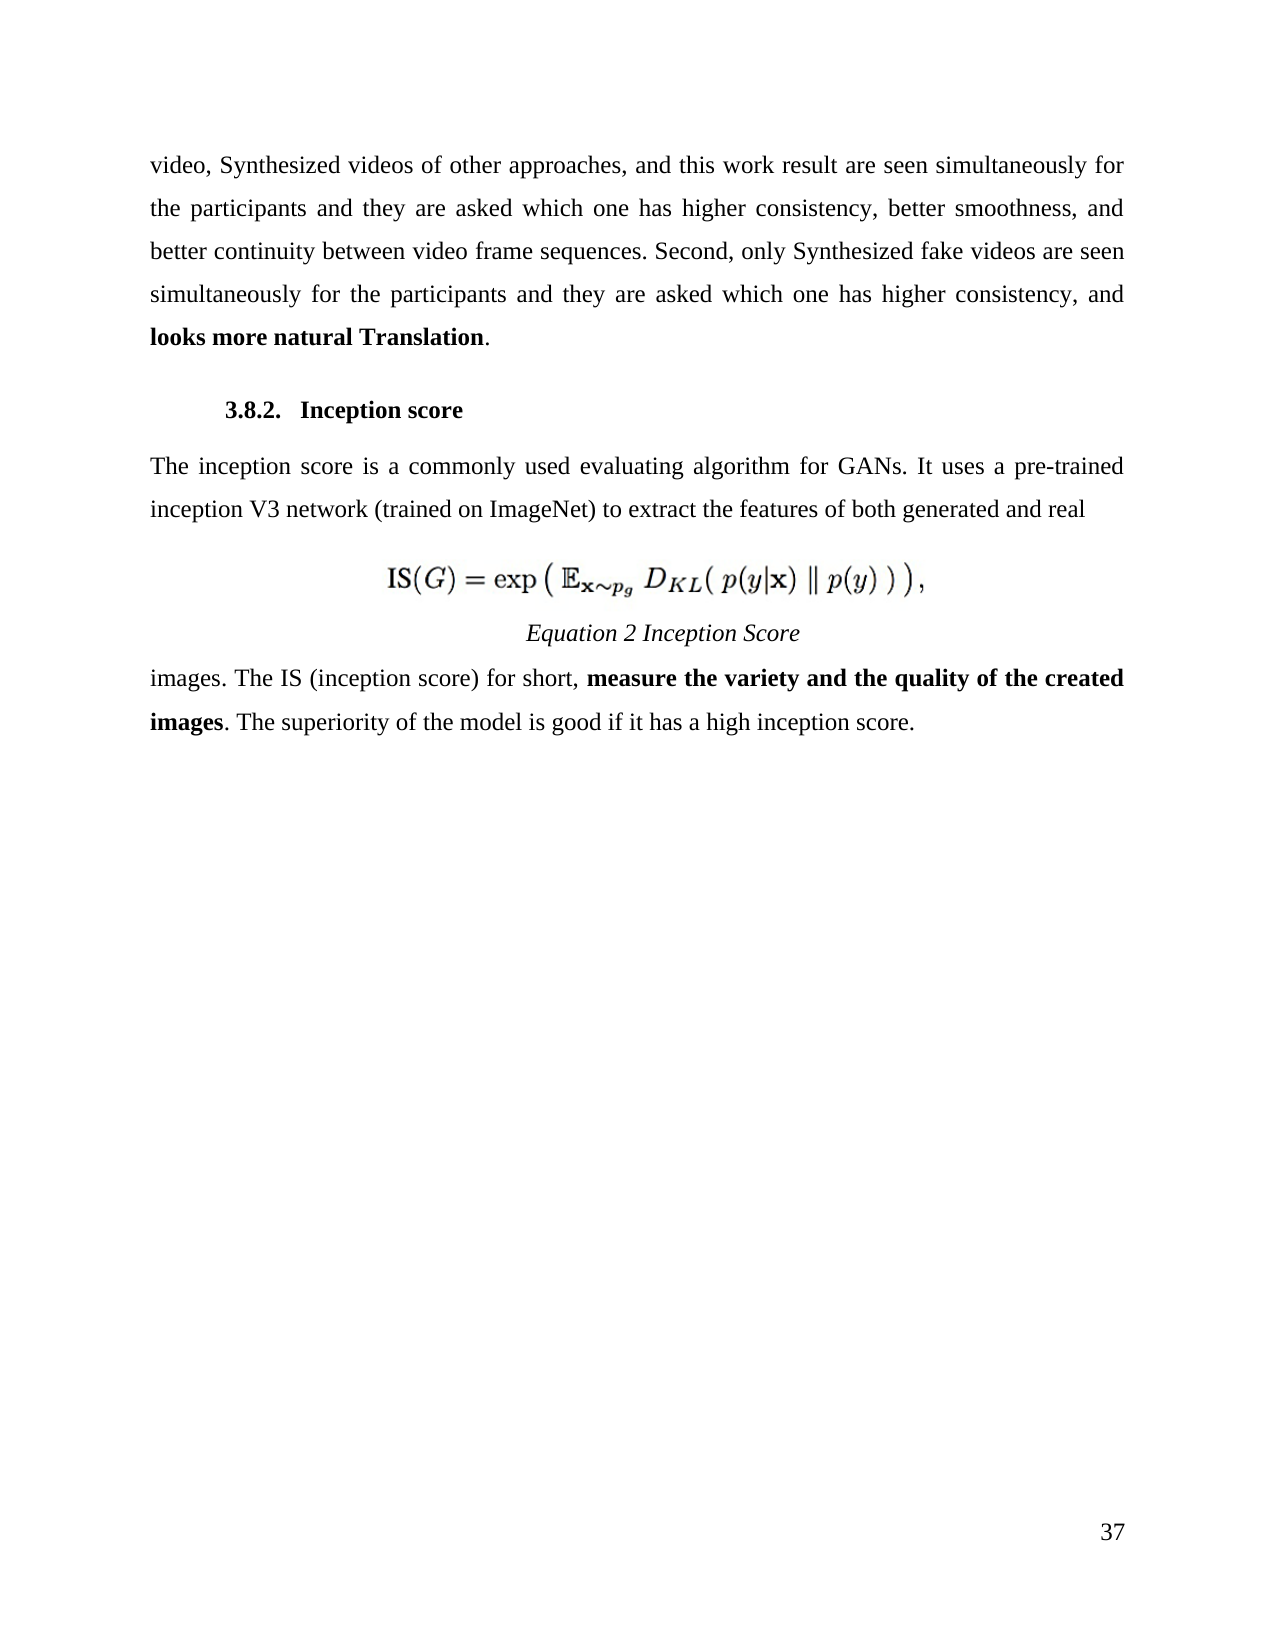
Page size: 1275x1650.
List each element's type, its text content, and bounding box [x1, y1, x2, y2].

subtitle Inception score [225, 395, 1125, 423]
text The inception score is a commonly used evaluating algorithm for GANs. It uses a pre-trained inception V3 network (trained on ImageNet) to extract the features of both generated and real [150, 451, 1125, 523]
text images. The IS (inception score) for short, measure the variety and the quality of the created images. The superiority of the model is good if it has a high inception score. [150, 554, 1125, 735]
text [150, 150, 1125, 351]
picture [348, 525, 955, 624]
